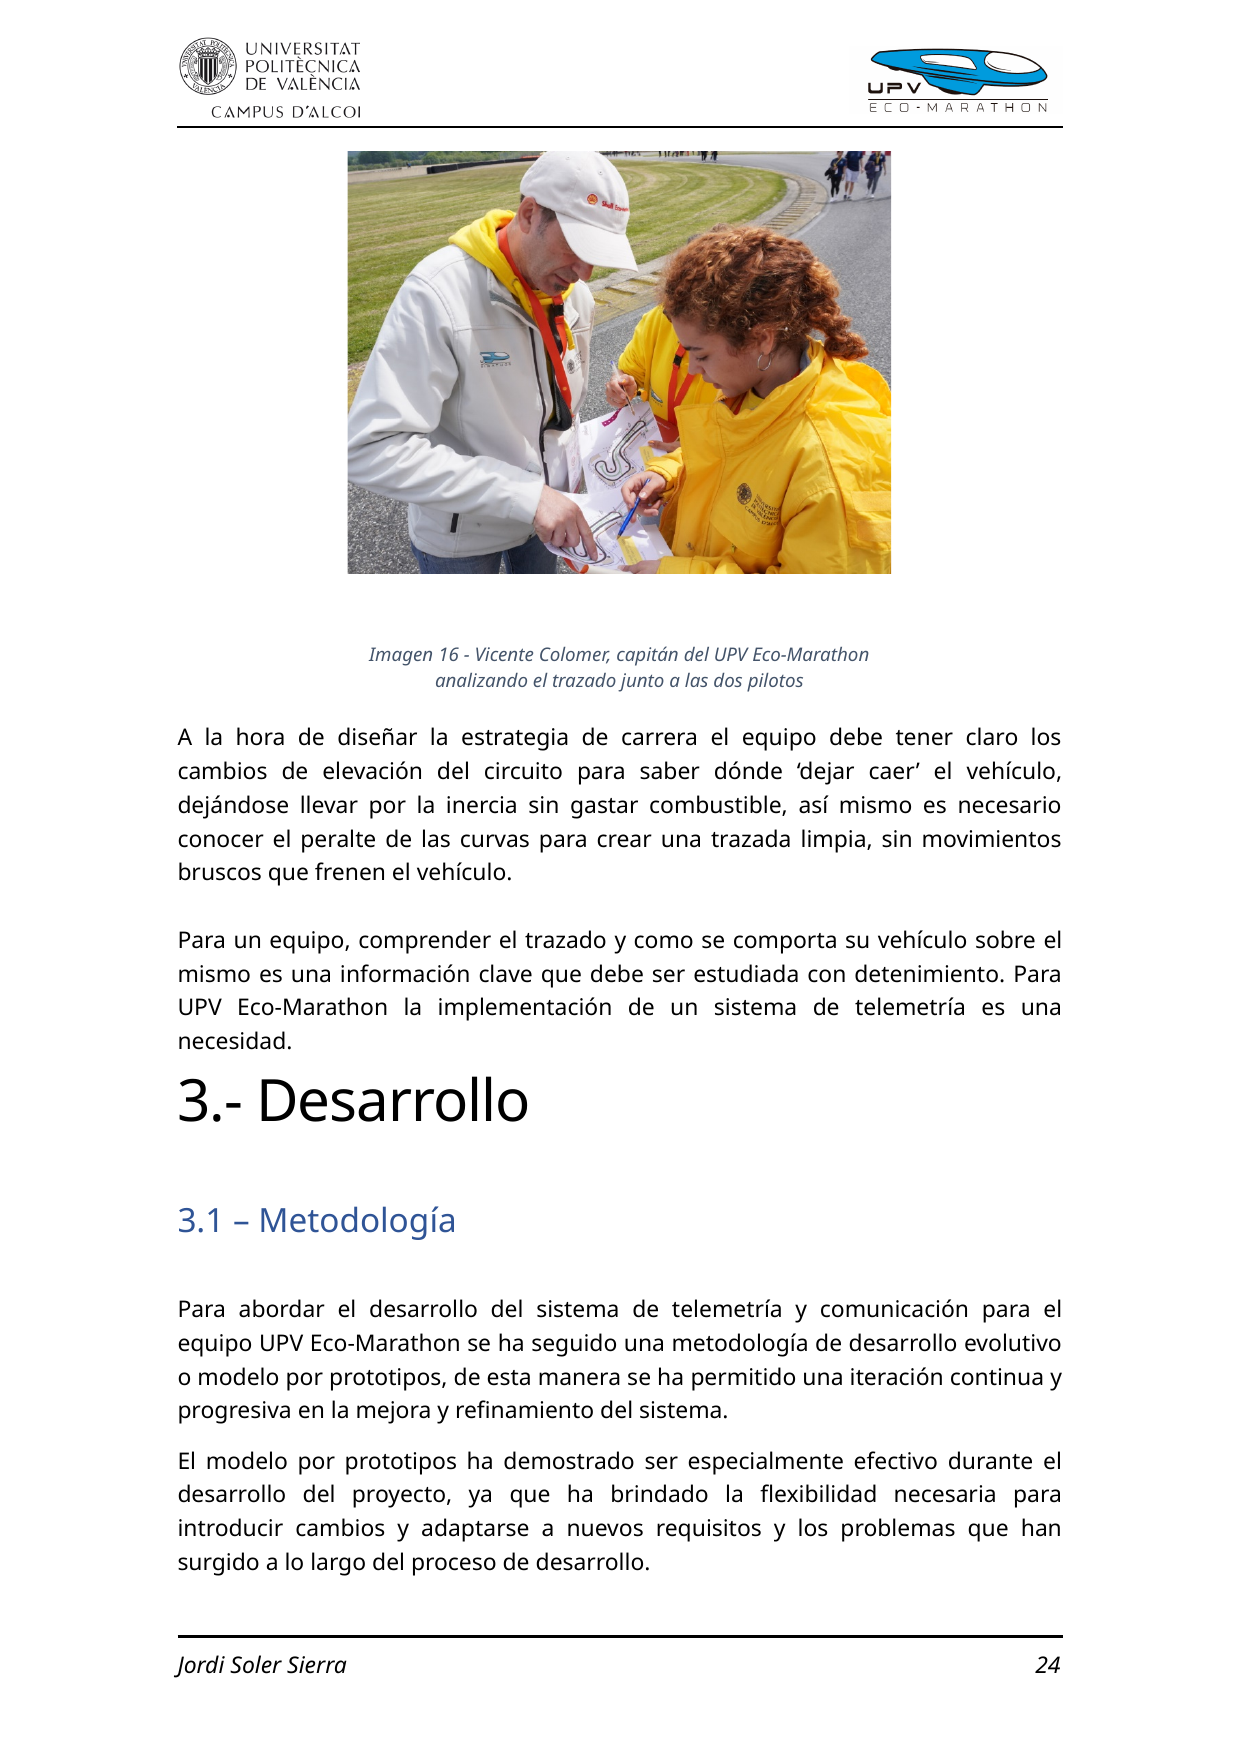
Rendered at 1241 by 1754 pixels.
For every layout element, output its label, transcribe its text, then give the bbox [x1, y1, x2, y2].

title 3.- Desarrollo [177, 485, 1063, 564]
text El modelo por prototipos ha demostrado ser especialmente efectivo durante el desarrollo del proyecto, ya que ha brindado la flexibilidad necesaria para introducir cambios y adaptarse a nuevos requisitos y los problemas que han surgido a lo largo del proceso de desarrollo. [177, 871, 1063, 1003]
text A la hora de diseñar la estrategia de carrera el equipo debe tener claro los cambios de elevación del circuito para saber dónde ‘dejar caer’ el vehículo, dejándose llevar por la inercia sin gastar combustible, así mismo es necesario conocer el peralte de las curvas para crear una trazada limpia, sin movimientos bruscos que frenen el vehículo. [177, 148, 1063, 314]
subtitle 3.2 – Selección de los elementos hardware del sistema [177, 1435, 1063, 1480]
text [177, 1534, 1063, 1599]
subtitle 3.1 – Metodología [177, 623, 1063, 669]
text Para abordar el desarrollo del sistema de telemetría y comunicación para el equipo UPV Eco-Marathon se ha seguido una metodología de desarrollo evolutivo o modelo por prototipos, de esta manera se ha permitido una iteración continua y progresiva en la mejora y refinamiento del sistema. [177, 719, 1063, 852]
text Para un equipo, comprender el trazado y como se comporta su vehículo sobre el mismo es una información clave que debe ser estudiada con detenimiento. Para UPV Eco-Marathon la implementación de un sistema de telemetría es una necesidad. [177, 350, 1063, 483]
picture [177, 34, 362, 121]
picture [849, 46, 1063, 114]
text El primer paso consistió en la selección de los diferentes módulos hardware necesarios para la construcción del sistema de telemetría que se instalaría en el prototipo del equipo. Más tarde se hizo necesario seleccionar el paquete de herramientas software que se usarían para programar el sistema de telemetría y comunicación, comandando todos sus módulos. También era necesario determinar como se iba a programar la aplicación de escritorio para mostrar todos los datos que recogiera el sistema. [177, 1073, 1063, 1307]
